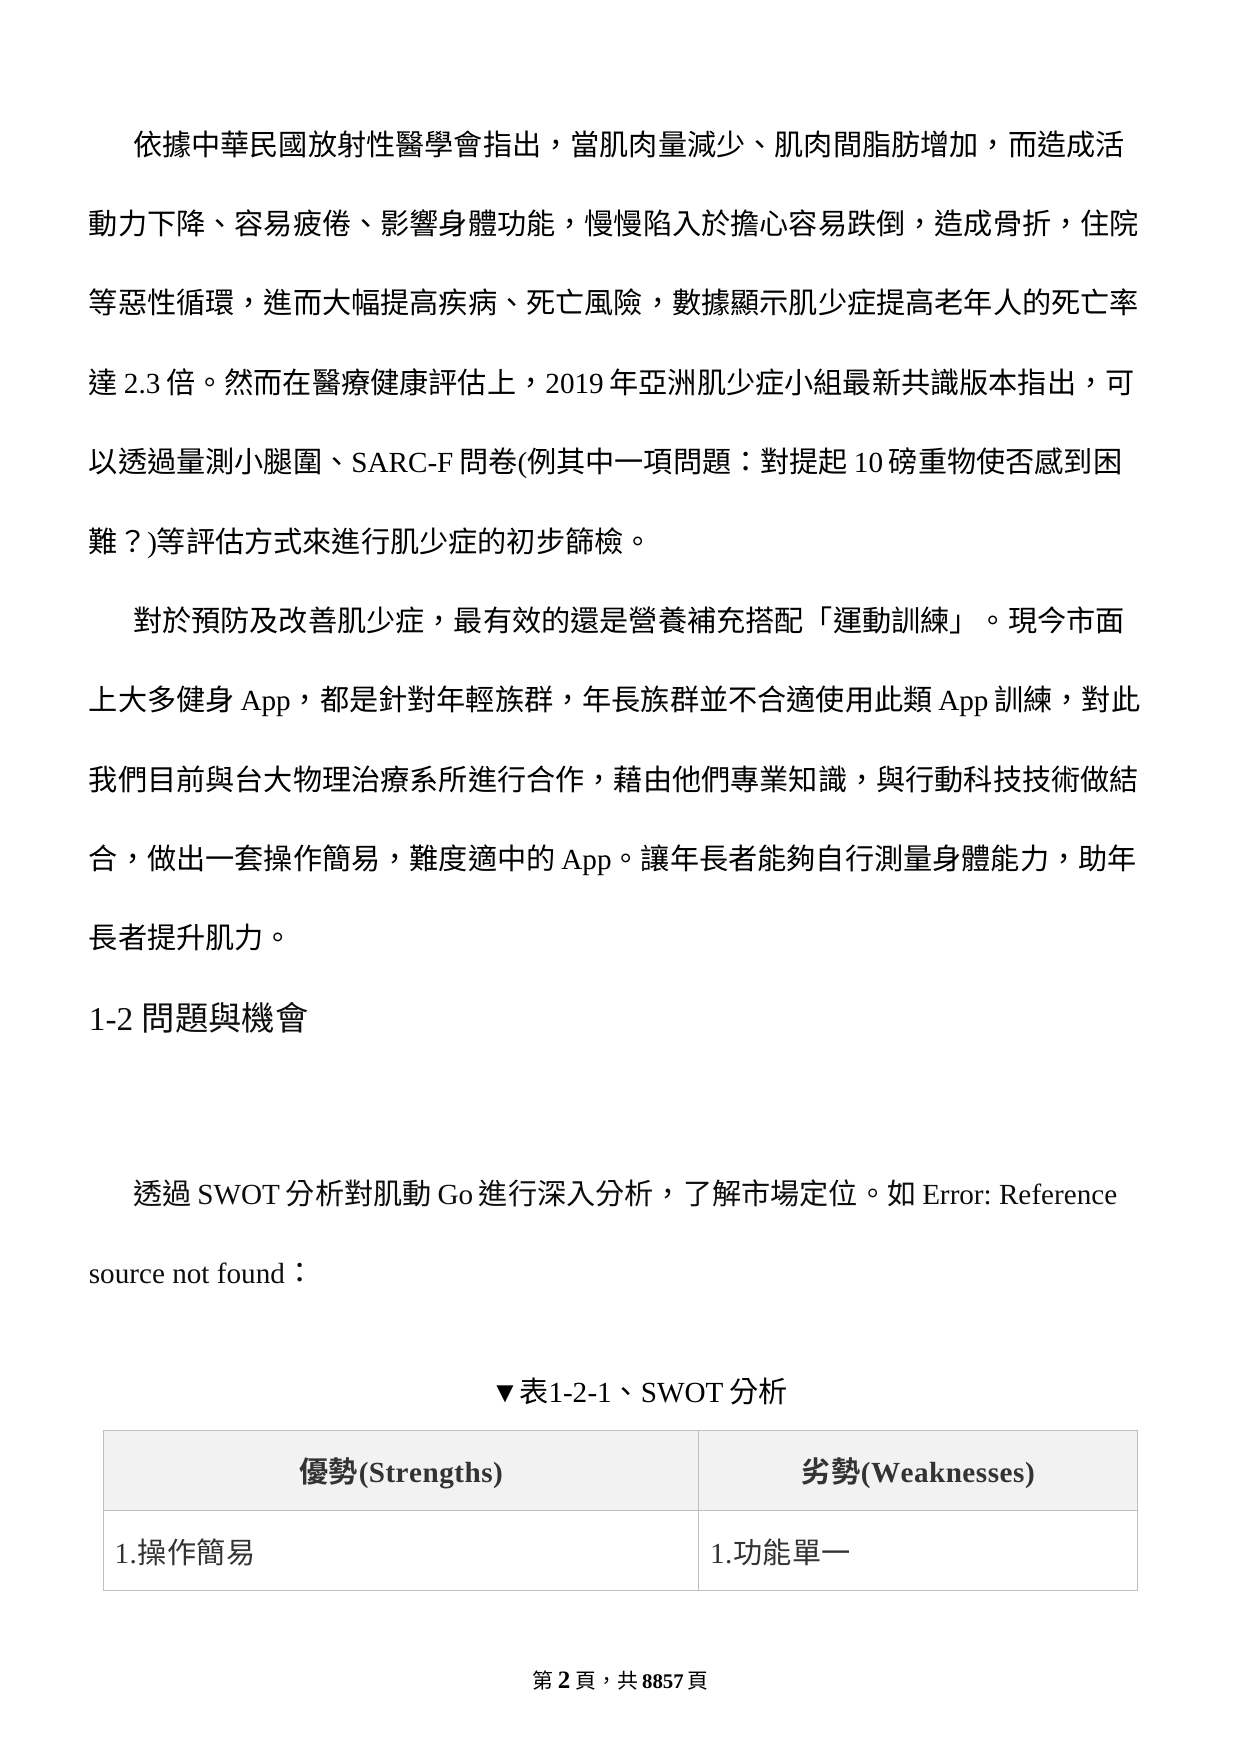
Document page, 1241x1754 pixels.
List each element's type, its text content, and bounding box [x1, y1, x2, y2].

subtitle 問題與機會 [89, 976, 1152, 1055]
table_header 優勢(Strengths) [104, 1431, 698, 1510]
text 依據中華民國放射性醫學會指出，當肌肉量減少、肌肉間脂肪增加，而造成活動力下降、容易疲倦、影響身體功能，慢慢陷入於擔心容易跌倒，造成骨折，住院等惡性循環，進而大幅提高疾病、死亡風險，數據顯示肌少症提高老年人的死亡率達2.3倍。然而在醫療健康評估上，2019年亞洲肌少症小組最新共識版本指出，可以透過量測小腿圍、SARC-F問卷(例其中一項問題：對提起10磅重物使否感到困難？)等評估方式來進行肌少症的初步篩檢。 [89, 103, 1152, 579]
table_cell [104, 1511, 698, 1590]
table_header 劣勢(Weaknesses) [699, 1431, 1137, 1510]
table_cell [699, 1511, 1137, 1590]
text 對於預防及改善肌少症，最有效的還是營養補充搭配「運動訓練」。現今市面上大多健身App，都是針對年輕族群，年長族群並不合適使用此類App訓練，對此我們目前與台大物理治療系所進行合作，藉由他們專業知識，與行動科技技術做結合，做出一套操作簡易，難度適中的App。讓年長者能夠自行測量身體能力，助年長者提升肌力。 [89, 579, 1152, 976]
text ▼表1-2-1、SWOT分析 [126, 1350, 1152, 1429]
